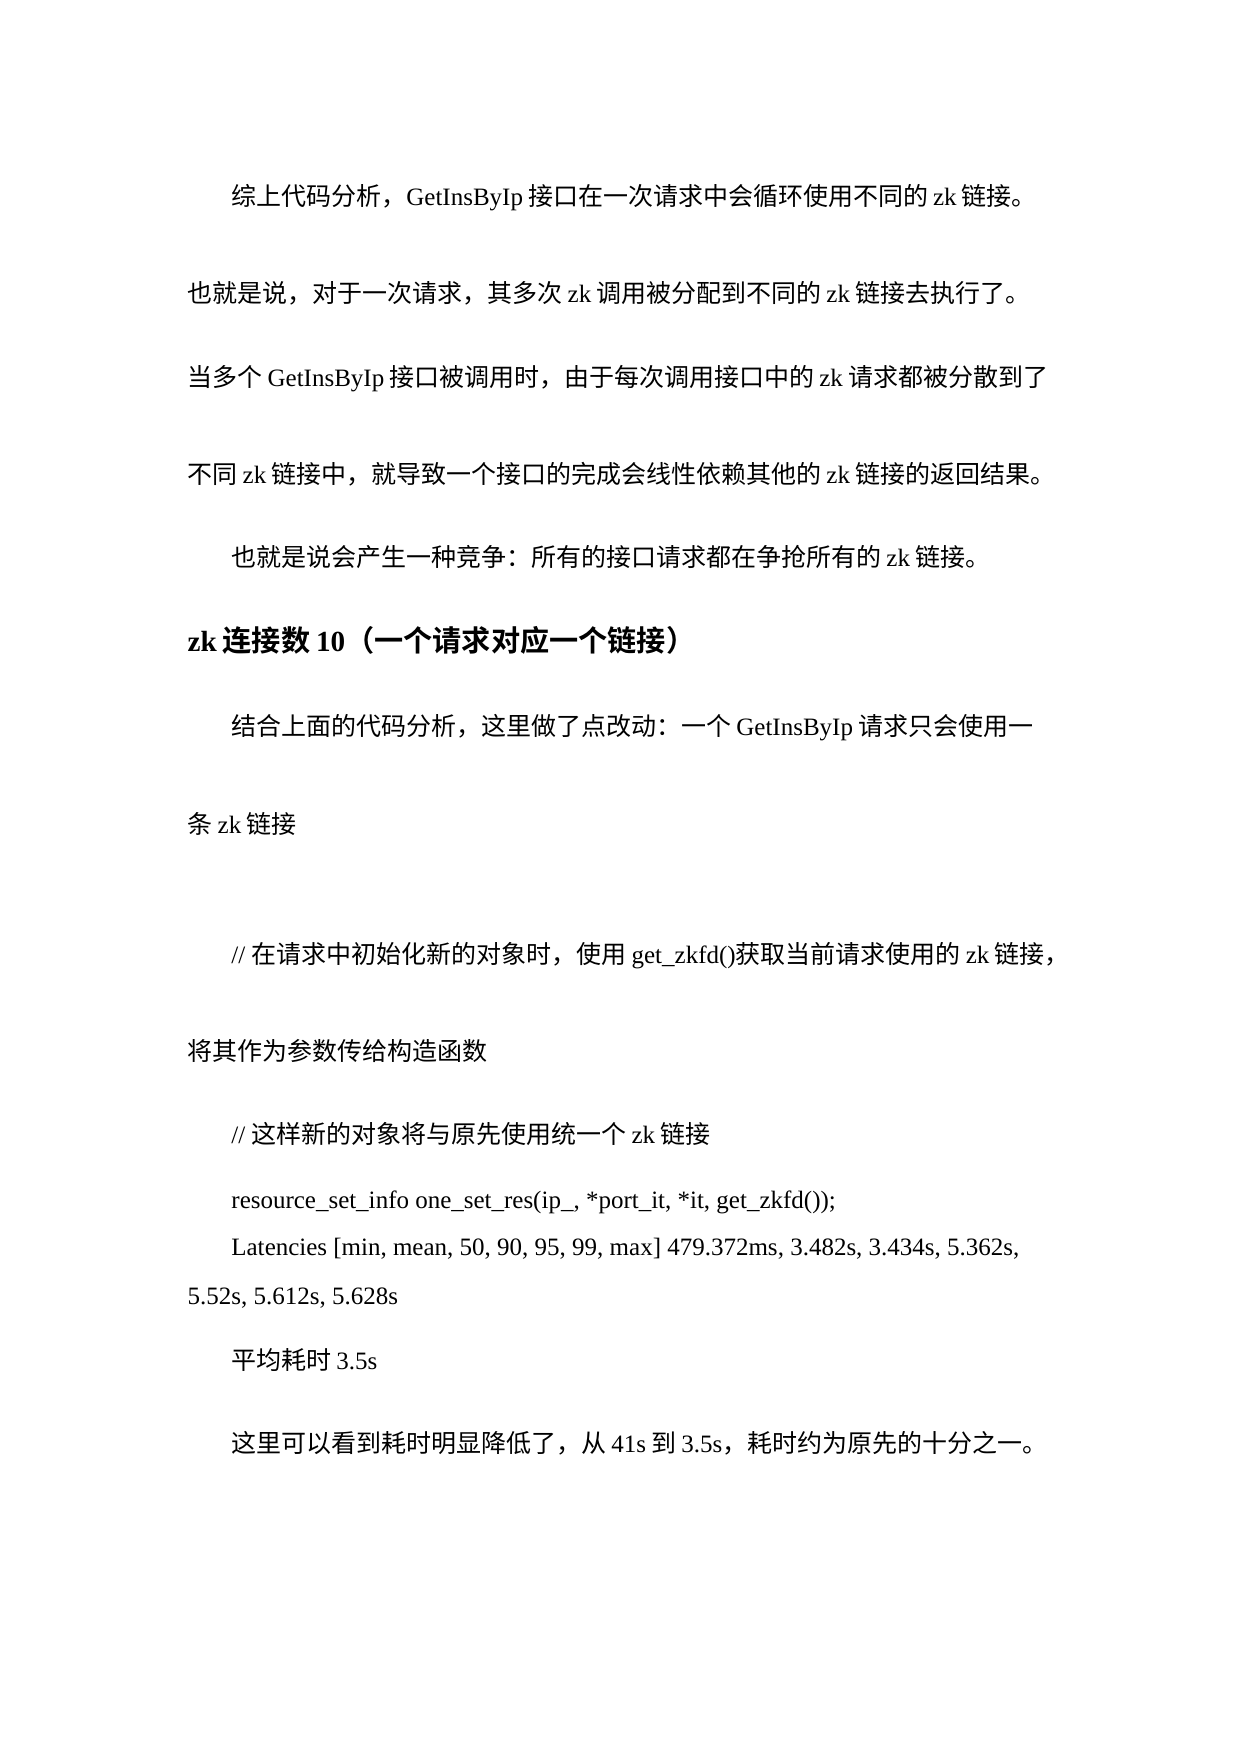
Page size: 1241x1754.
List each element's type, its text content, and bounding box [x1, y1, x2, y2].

text 当多个GetInsByIp接口被调用时，由于每次调用接口中的zk请求都被分散到了不同zk链接中，就导致一个接口的完成会线性依赖其他的zk链接的返回结果。 [187, 343, 1053, 505]
text 结合上面的代码分析，这里做了点改动：一个GetInsByIp请求只会使用一条zk链接 [187, 692, 1053, 855]
text // 在请求中初始化新的对象时，使用get_zkfd()获取当前请求使用的zk链接，将其作为参数传给构造函数 [187, 920, 1053, 1082]
text 平均耗时3.5s [187, 1326, 1053, 1391]
text 综上代码分析，GetInsByIp接口在一次请求中会循环使用不同的zk链接。也就是说，对于一次请求，其多次zk调用被分配到不同的zk链接去执行了。 [187, 162, 1053, 324]
text 也就是说会产生一种竞争：所有的接口请求都在争抢所有的zk链接。 [187, 523, 1053, 588]
text // 这样新的对象将与原先使用统一个zk链接 [187, 1101, 1053, 1166]
subtitle zk连接数10（一个请求对应一个链接） [187, 606, 1053, 671]
text 这里可以看到耗时明显降低了，从41s到3.5s，耗时约为原先的十分之一。 [187, 1409, 1053, 1474]
text resource_set_info one_set_res(ip_, *port_it, *it, get_zkfd()); [187, 1184, 1053, 1216]
text Latencies [min, mean, 50, 90, 95, 99, max] 479.372ms, 3.482s, 3.434s, 5.362s, 5.52s, 5.612s, 5.628s [187, 1231, 1053, 1312]
